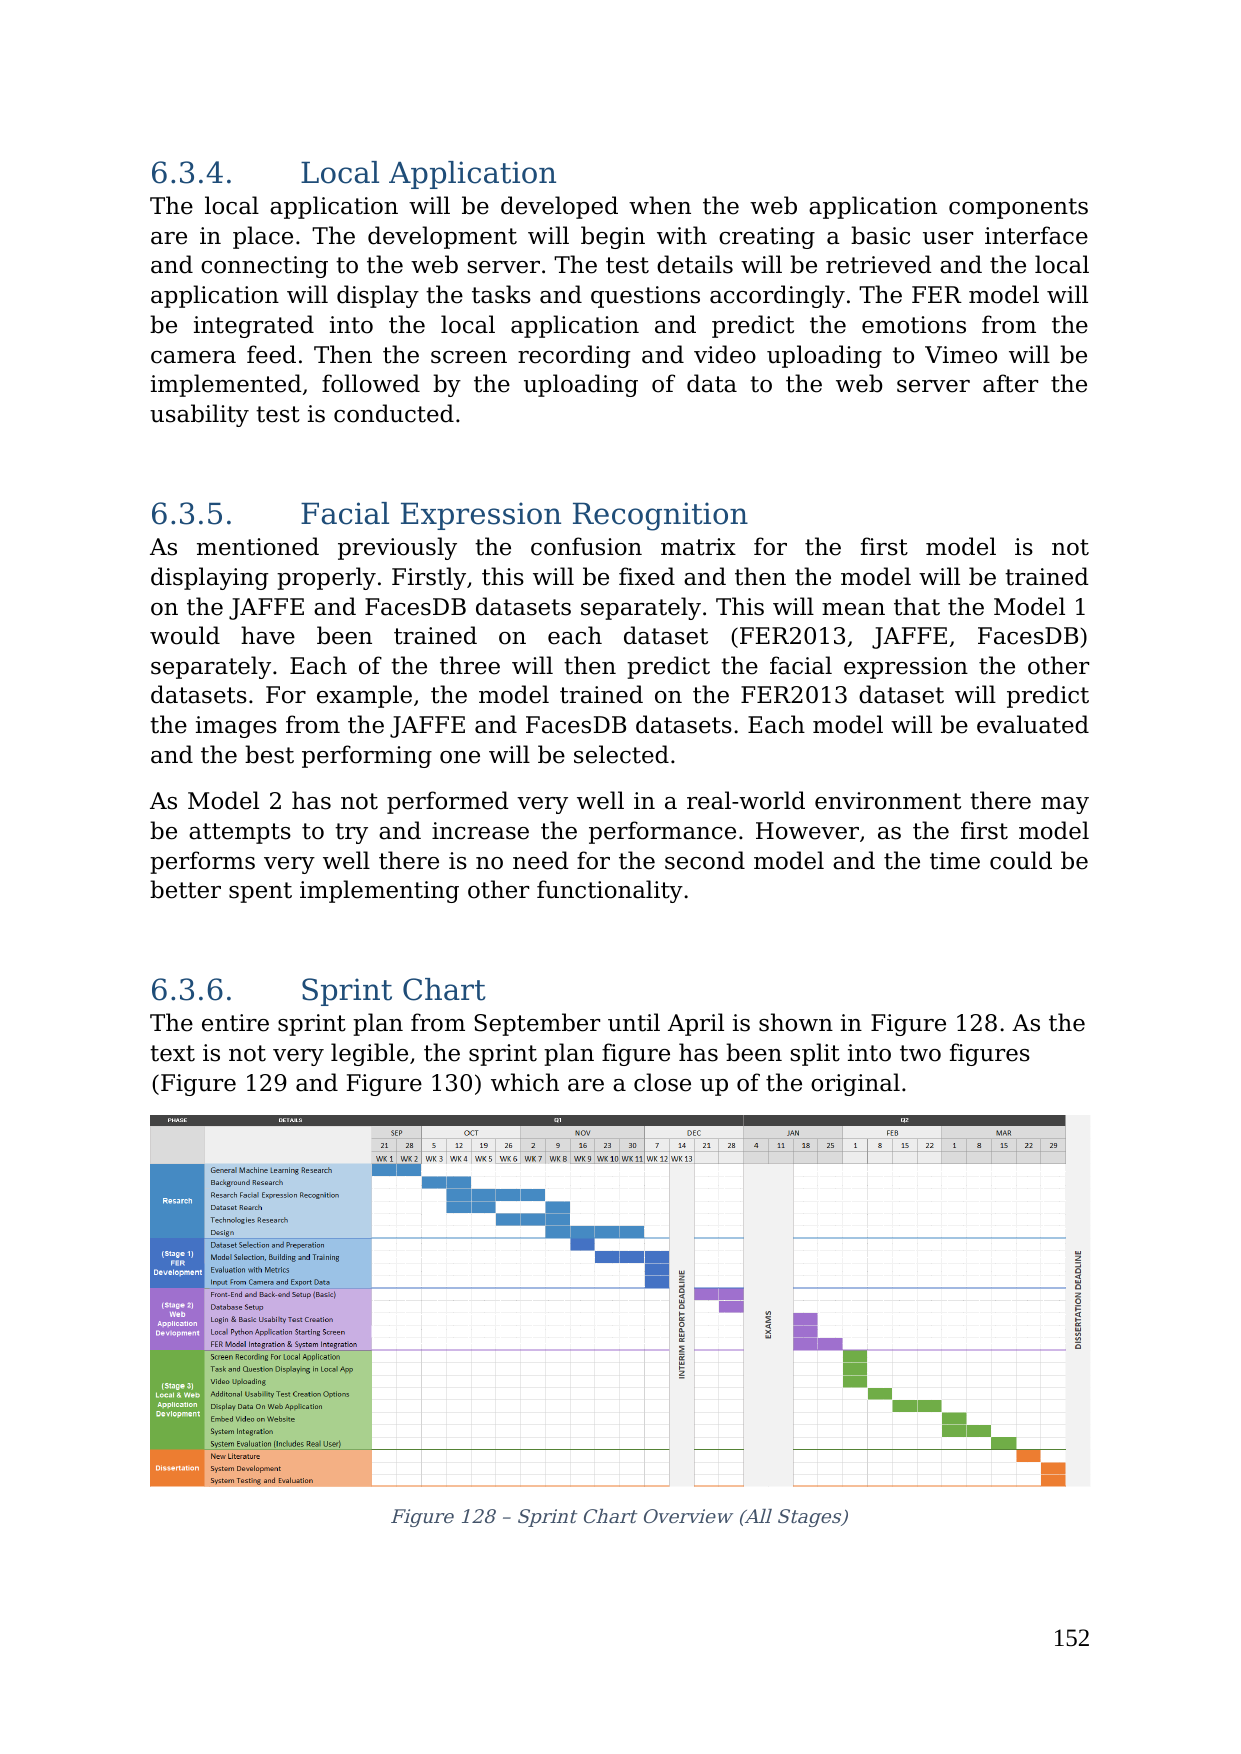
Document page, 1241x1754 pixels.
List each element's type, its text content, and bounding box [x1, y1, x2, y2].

text The local application will be developed when the web application components are in place. The development will begin with creating a basic user interface and connecting to the web server. The test details will be retrieved and the local application will display the tasks and questions accordingly. The FER model will be integrated into the local application and predict the emotions from the camera feed. Then the screen recording and video uploading to Vimeo will be implemented, followed by the uploading of data to the web server after the usability test is conducted. [150, 192, 1090, 427]
text As mentioned previously the confusion matrix for the first model is not displaying properly. Firstly, this will be fixed and then the model will be trained on the JAFFE and FacesDB datasets separately. This will mean that the Model 1 would have been trained on each dataset (FER2013, JAFFE, FacesDB) separately. Each of the three will then predict the facial expression the other datasets. For example, the model trained on the FER2013 dataset will predict the images from the JAFFE and FacesDB datasets. Each model will be evaluated and the best performing one will be selected. [150, 533, 1090, 768]
text The entire sprint plan from September until April is shown in Figure 128. As the text is not very legible, the sprint plan figure has been split into two figures (Figure 129 and Figure 130) which are a close up of the original. [150, 1009, 1090, 1096]
picture [150, 1115, 1091, 1487]
subtitle Facial Expression Recognition [150, 495, 1090, 530]
subtitle Local Application [150, 154, 1090, 189]
text As Model 2 has not performed very well in a real-world environment there may be attempts to try and increase the performance. However, as the first model performs very well there is no need for the second model and the time could be better spent implementing other functionality. [150, 787, 1090, 903]
subtitle Sprint Chart [150, 971, 1090, 1006]
